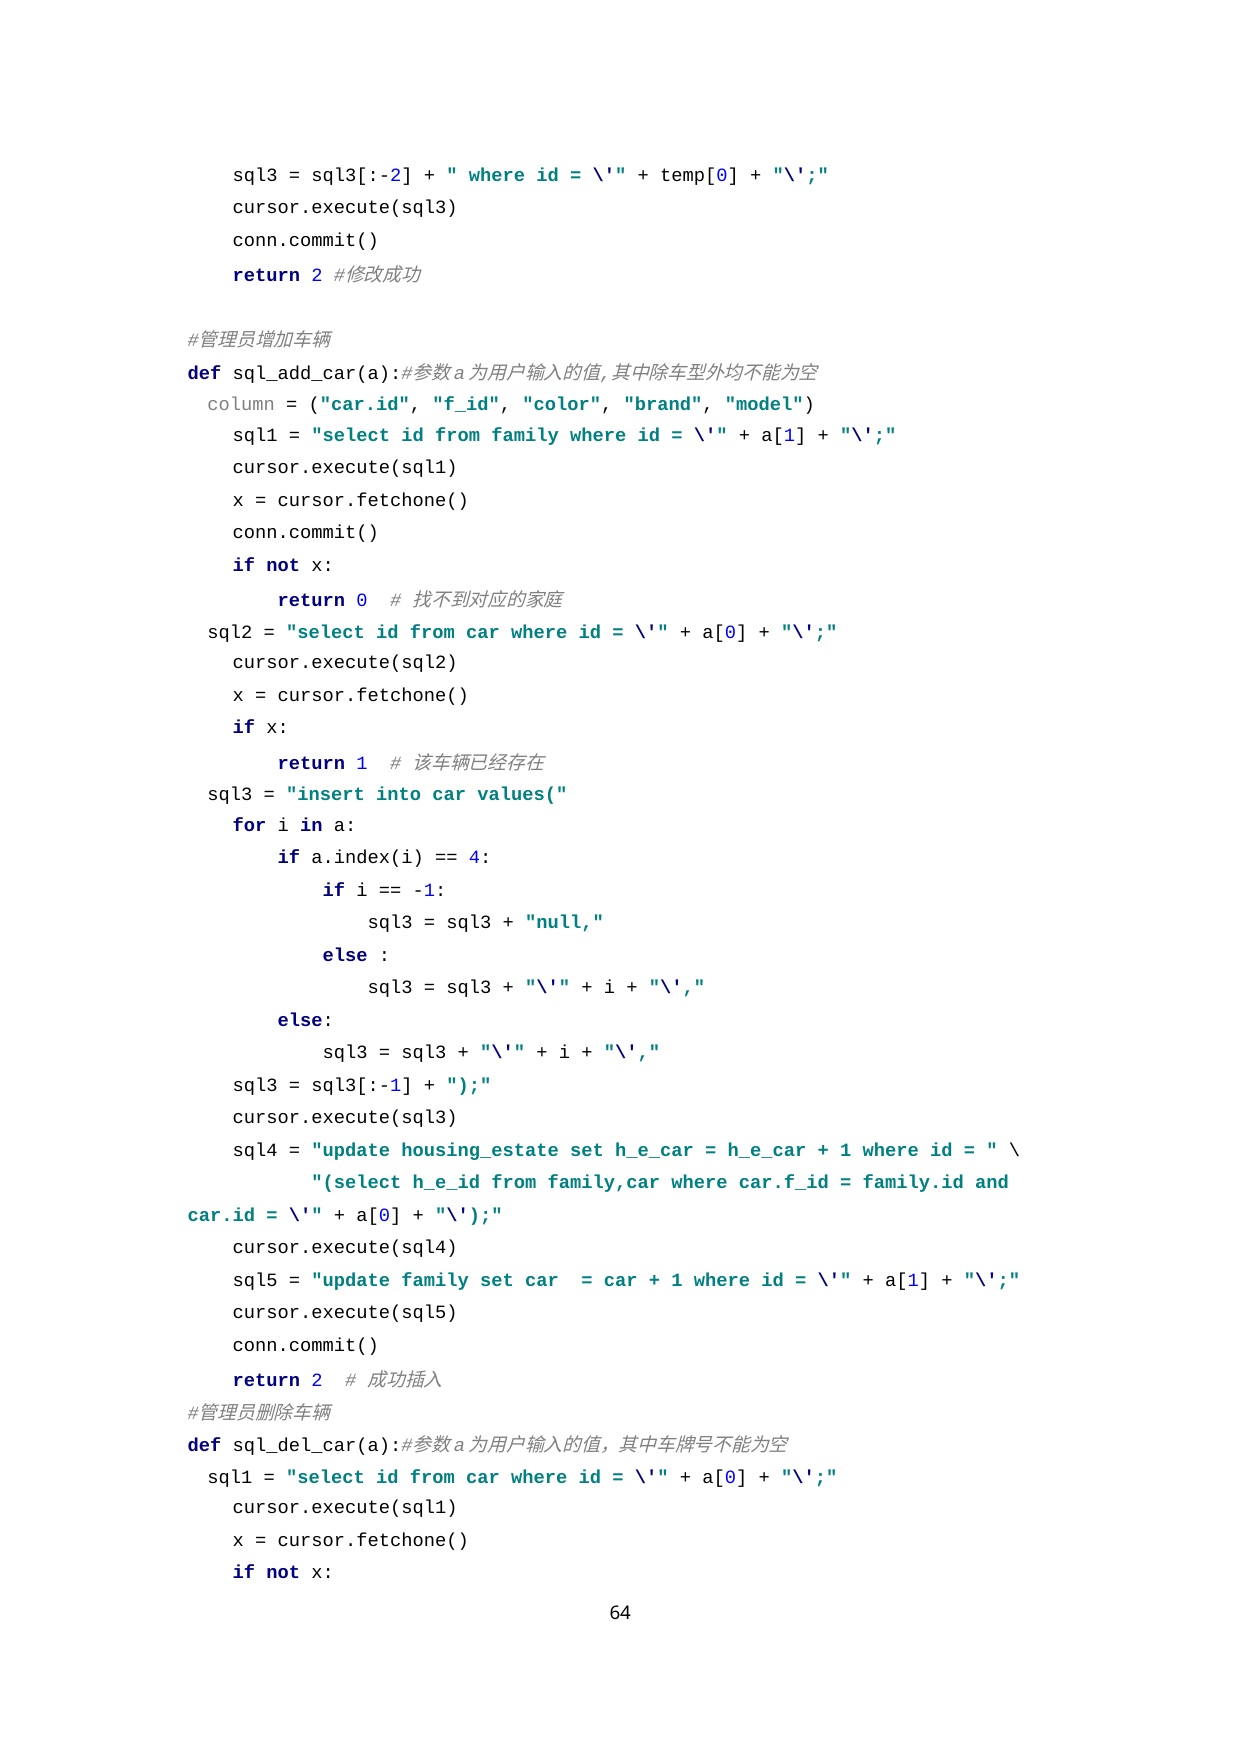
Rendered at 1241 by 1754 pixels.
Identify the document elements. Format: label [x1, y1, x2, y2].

text [187, 160, 1053, 1590]
